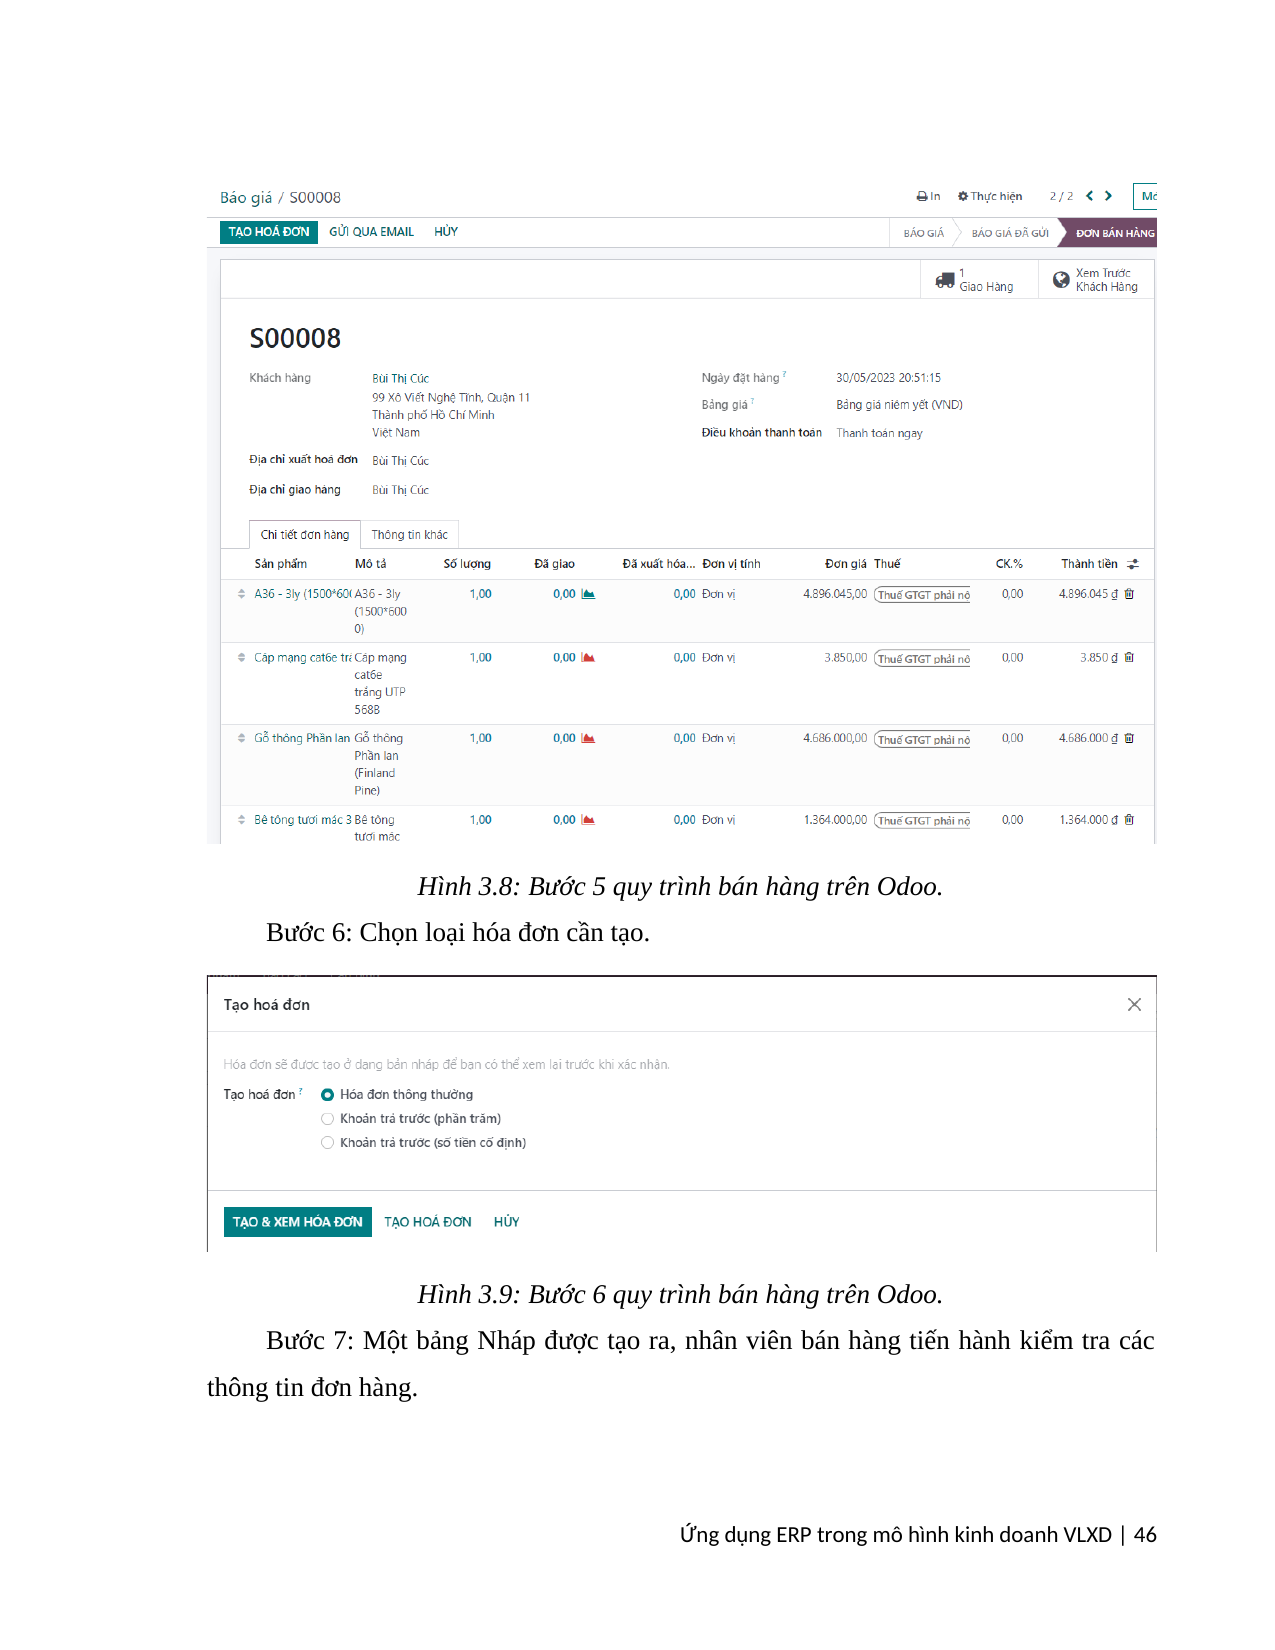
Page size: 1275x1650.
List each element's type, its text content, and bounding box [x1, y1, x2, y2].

text Hình 3.9: Bước 6 quy trình bán hàng trên Odoo. [207, 1278, 1157, 1309]
text Bước 6: Chọn loại hóa đơn cần tạo. [207, 916, 1157, 947]
picture [206, 177, 1157, 844]
picture [206, 975, 1157, 1252]
text Hình 3.8: Bước 5 quy trình bán hàng trên Odoo. [207, 870, 1157, 901]
text Bước 7: Một bảng Nháp được tạo ra, nhân viên bán hàng tiến hành kiểm tra các thông tin đơn hàng. [207, 1324, 1157, 1402]
